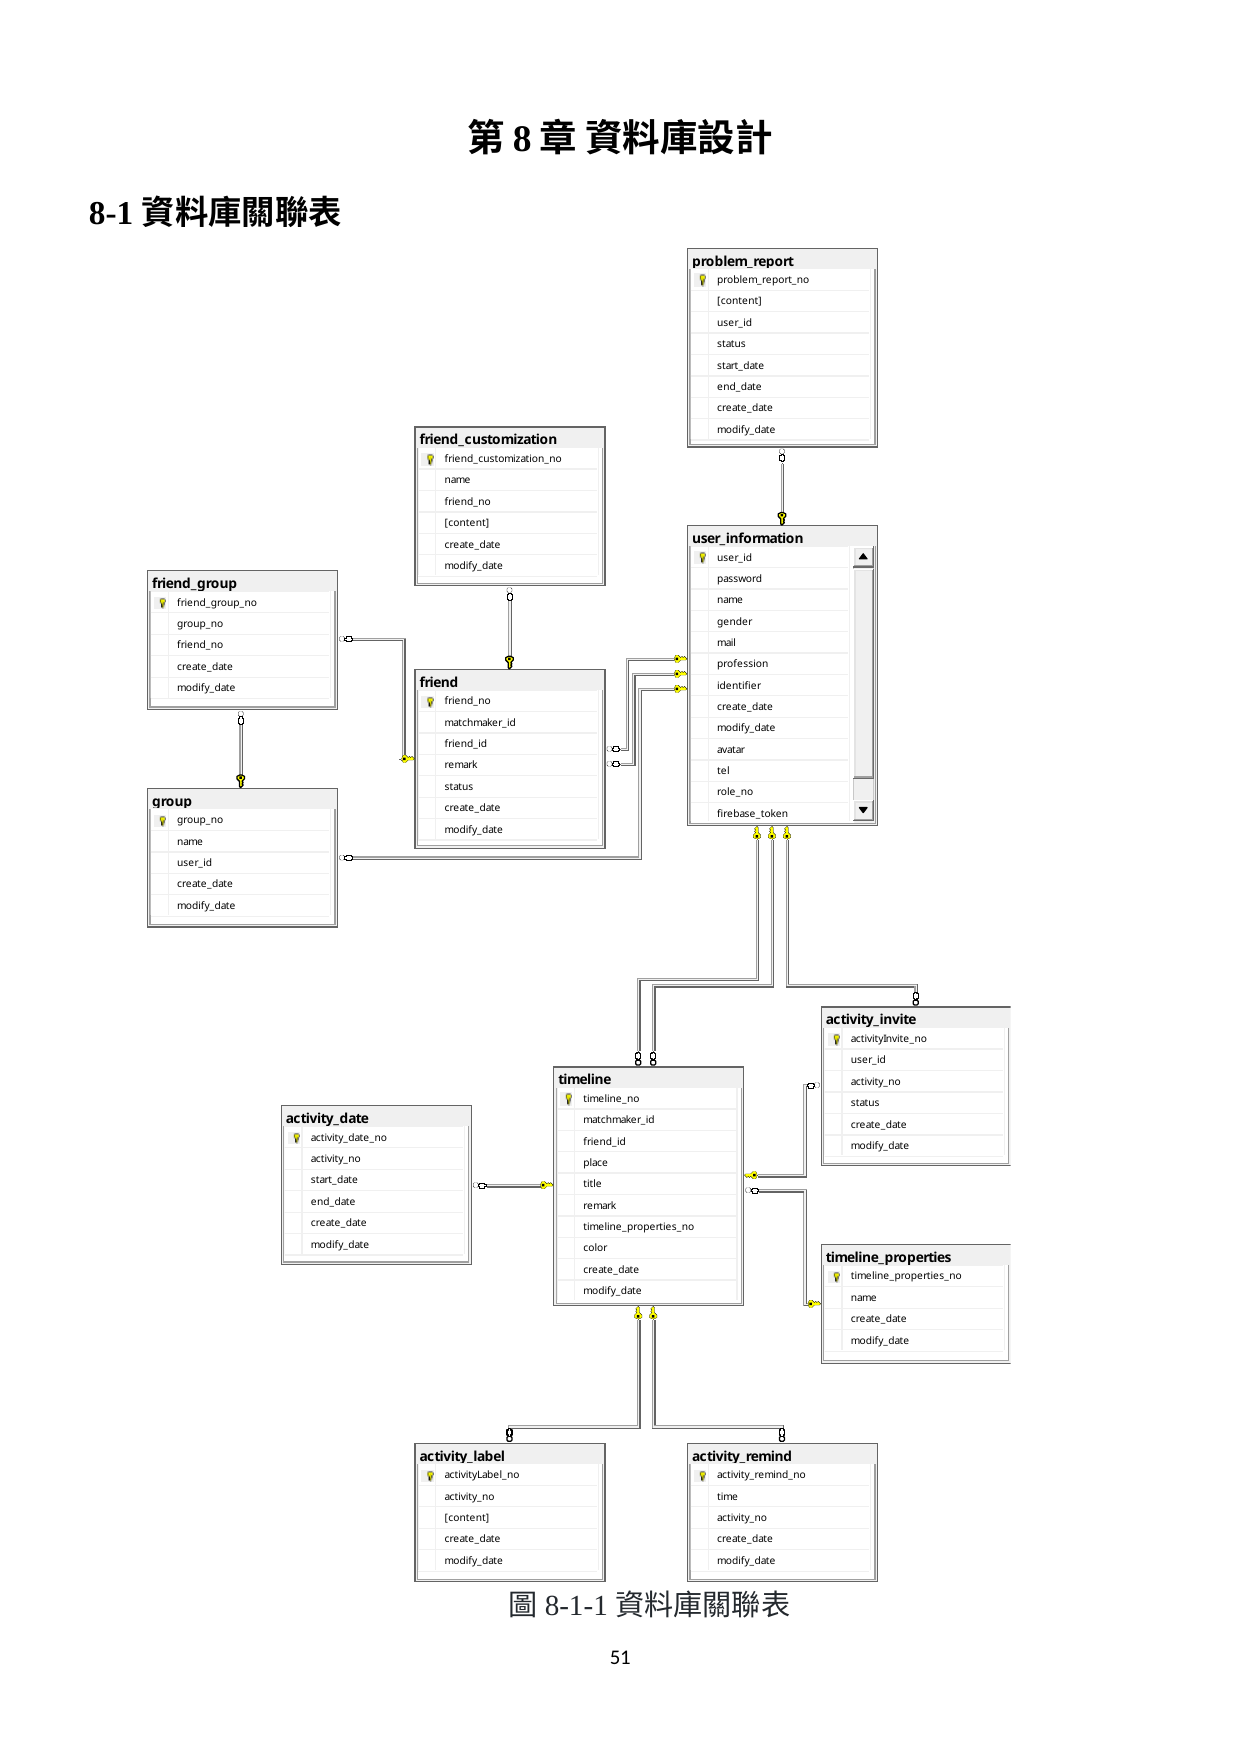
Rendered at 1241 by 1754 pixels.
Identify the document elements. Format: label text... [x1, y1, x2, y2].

text 第8章 資料庫設計 [89, 98, 1152, 173]
text 8-1 資料庫關聯表 [89, 173, 1152, 248]
text 圖 8-1-1 資料庫關聯表 [89, 1581, 1152, 1624]
